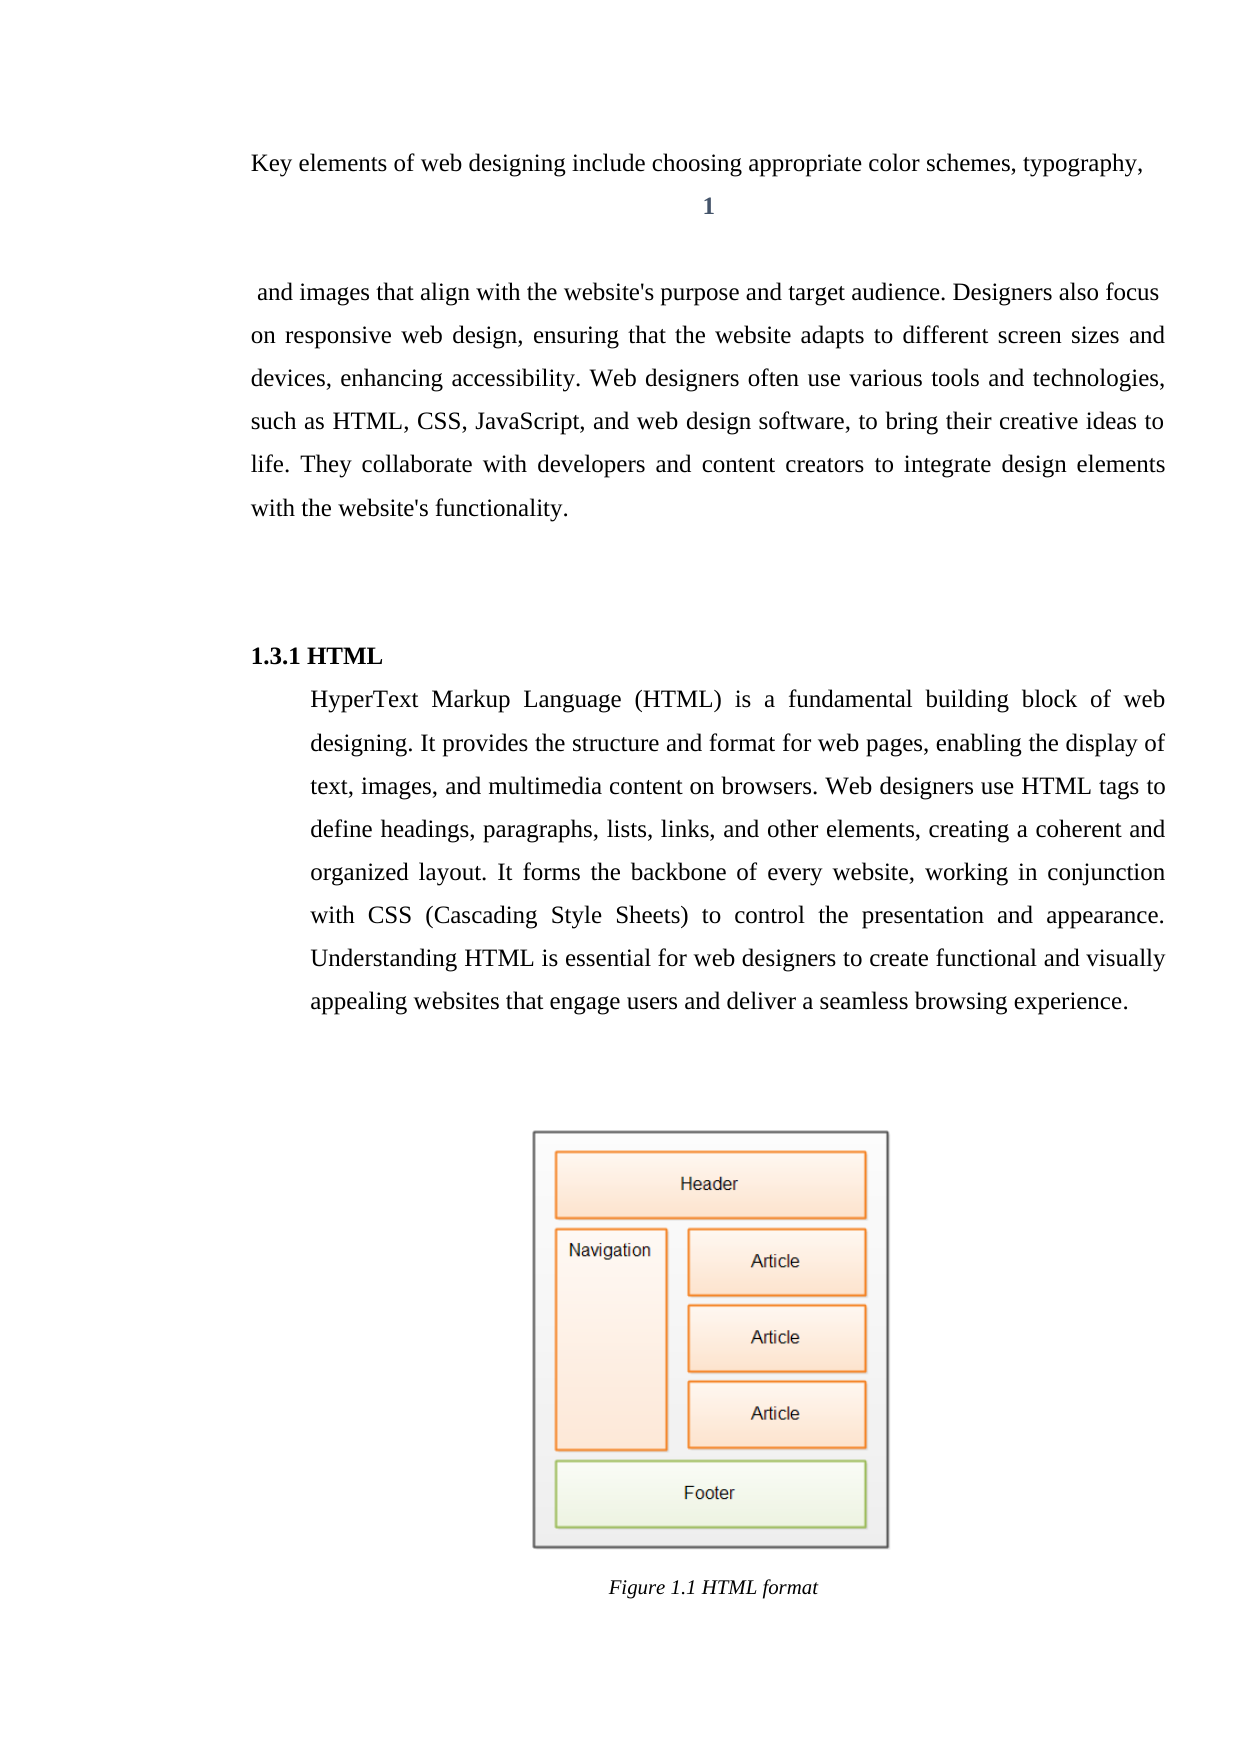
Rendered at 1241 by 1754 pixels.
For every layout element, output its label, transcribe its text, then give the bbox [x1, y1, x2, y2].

list and images that align with the website's purpose and target audience. Designers also focus [251, 277, 1166, 306]
list 1.3.1 HTML [251, 641, 1166, 670]
list 1 [251, 191, 1166, 219]
list on responsive web design, ensuring that the website adapts to different screen sizes and devices, enhancing accessibility. Web designers often use various tools and technologies, such as HTML, CSS, JavaScript, and web design software, to bring their creative ideas to life. They collaborate with developers and content creators to integrate design elements with the website's functionality. [251, 320, 1166, 521]
list HyperText Markup Language (HTML) is a fundamental building block of web designing. It provides the structure and format for web pages, enabling the display of text, images, and multimedia content on browsers. Web designers use HTML tags to define headings, paragraphs, lists, links, and other elements, creating a coherent and organized layout. It forms the backbone of every website, working in conjunction with CSS (Cascading Style Sheets) to control the presentation and appearance. Understanding HTML is essential for web designers to create functional and visually appealing websites that engage users and deliver a seamless browsing experience. [310, 684, 1166, 1015]
picture [518, 1115, 907, 1561]
list Key elements of web designing include choosing appropriate color schemes, typography, [251, 148, 1166, 176]
list Figure 1.1 HTML format [369, 1575, 1166, 1599]
